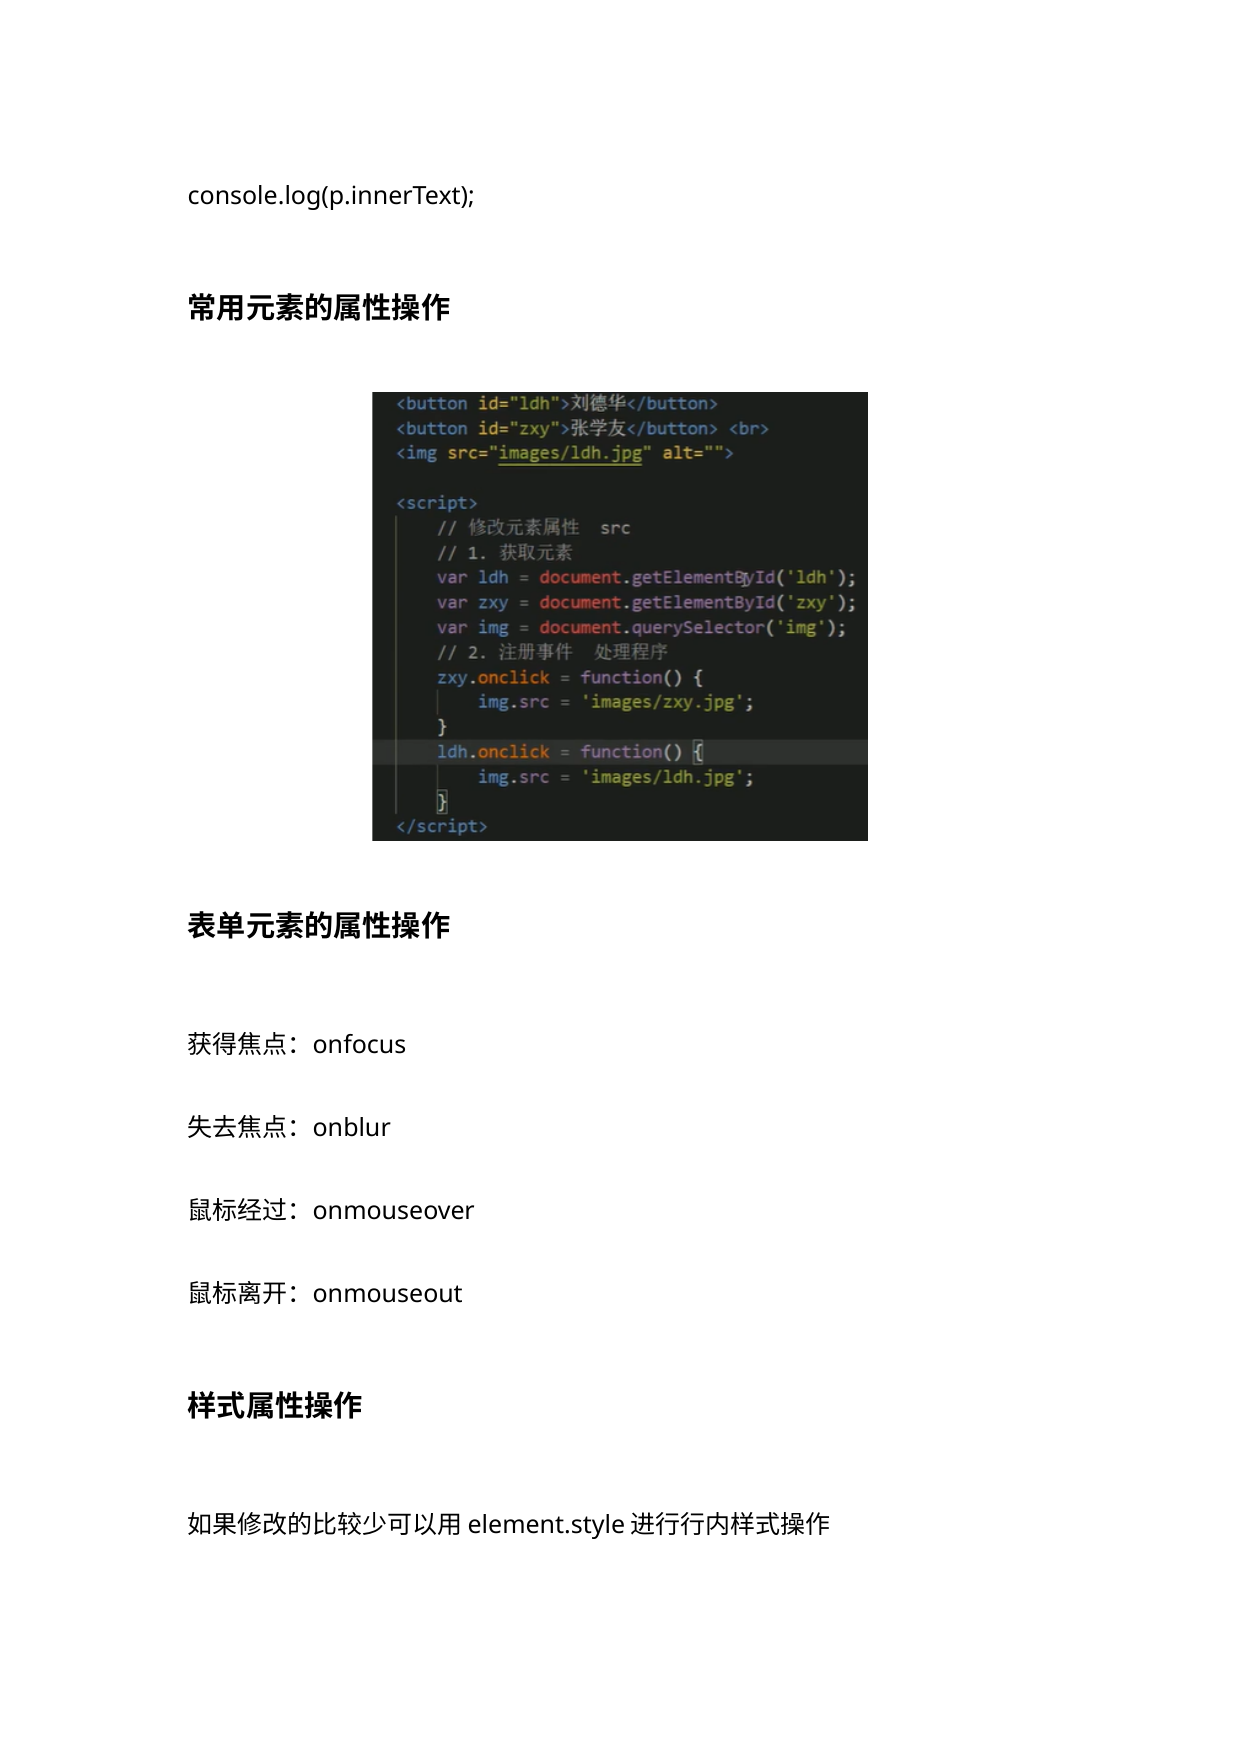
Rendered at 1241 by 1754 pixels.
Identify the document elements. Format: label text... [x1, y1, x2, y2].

text 鼠标离开：onmouseout [187, 1259, 1053, 1324]
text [187, 162, 1053, 227]
subtitle 样式属性操作 [187, 1372, 1053, 1437]
picture [372, 392, 868, 841]
text 如果修改的比较少可以用element.style进行行内样式操作 [187, 1490, 1053, 1555]
subtitle 常用元素的属性操作 [187, 273, 1053, 338]
text 鼠标经过：onmouseover [187, 1176, 1053, 1241]
text 失去焦点：onblur [187, 1093, 1053, 1158]
subtitle 表单元素的属性操作 [187, 891, 1053, 956]
text 获得焦点：onfocus [187, 1010, 1053, 1075]
